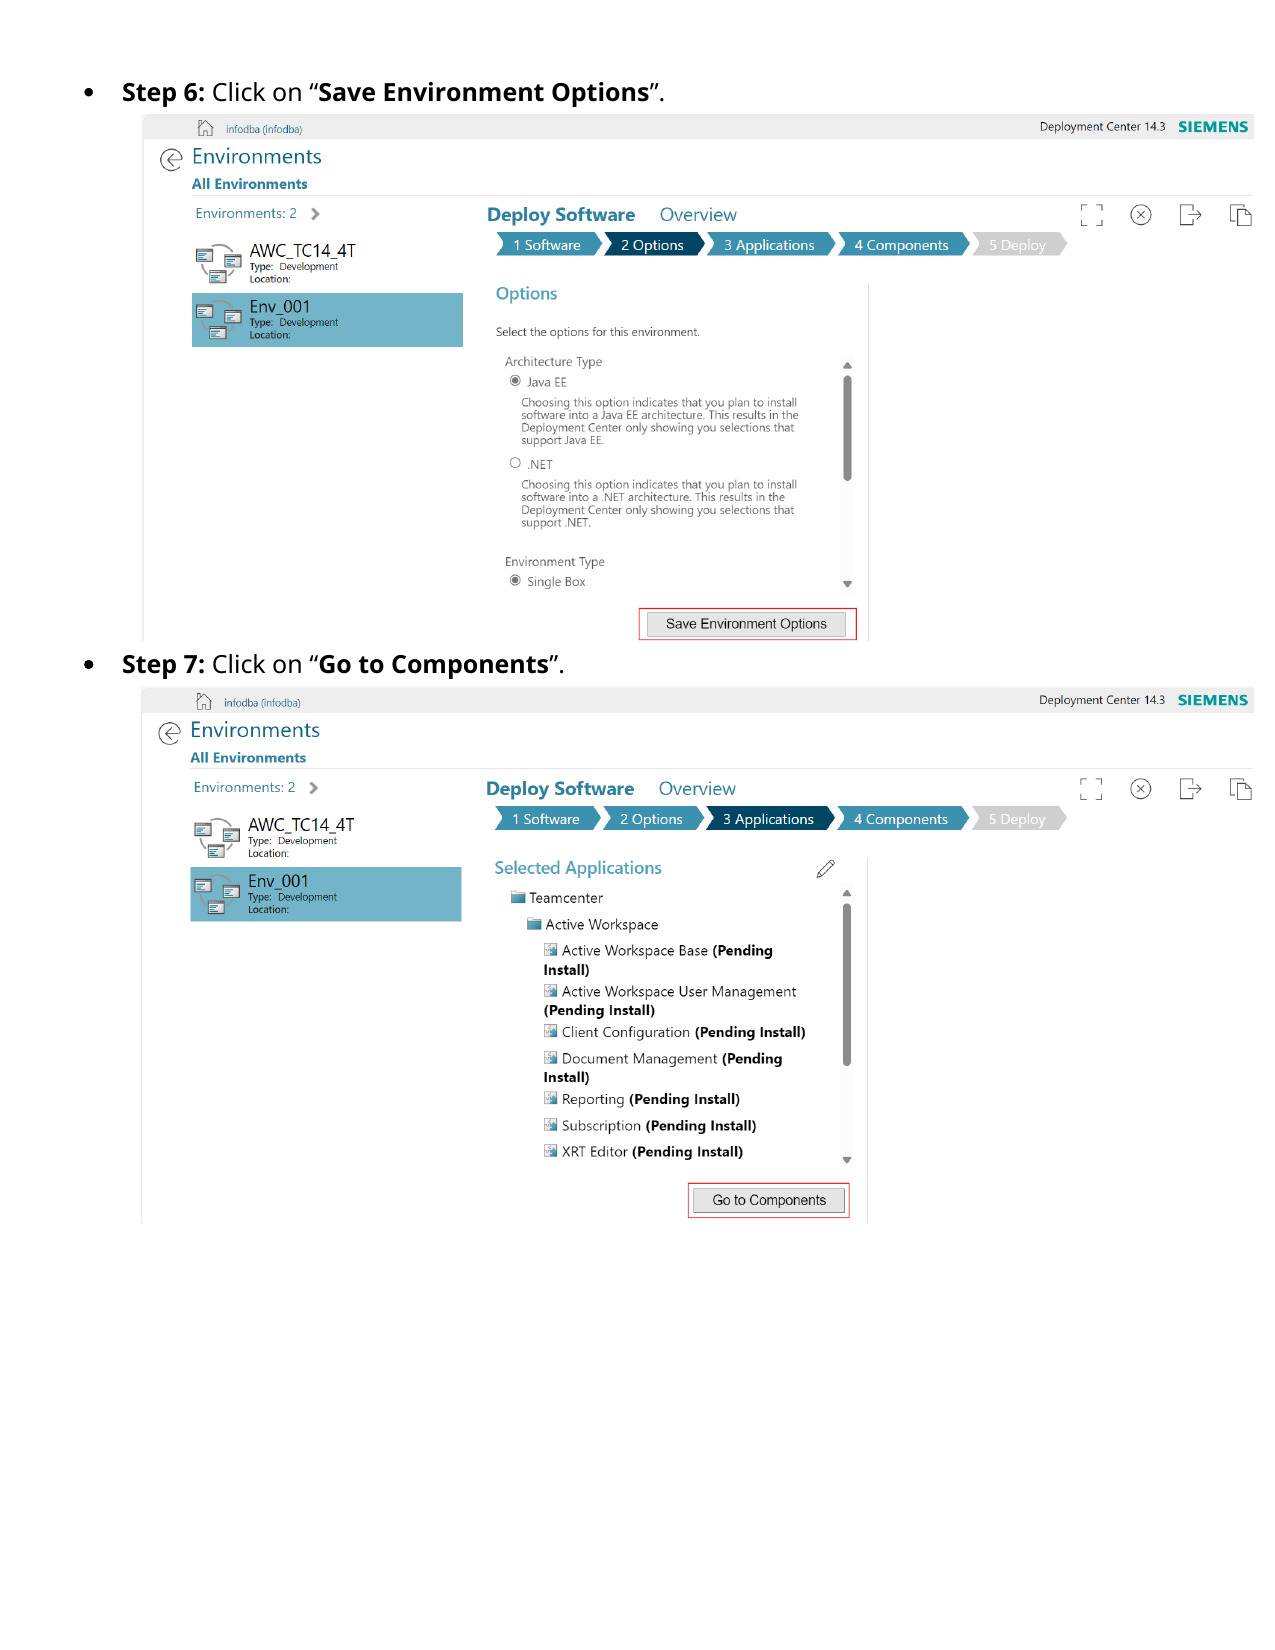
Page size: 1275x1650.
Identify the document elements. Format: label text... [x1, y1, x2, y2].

list Step 6: Click on “Save Environment Options”. [84, 75, 1237, 641]
list Step 7: Click on “Go to Components”. [84, 646, 1237, 1223]
